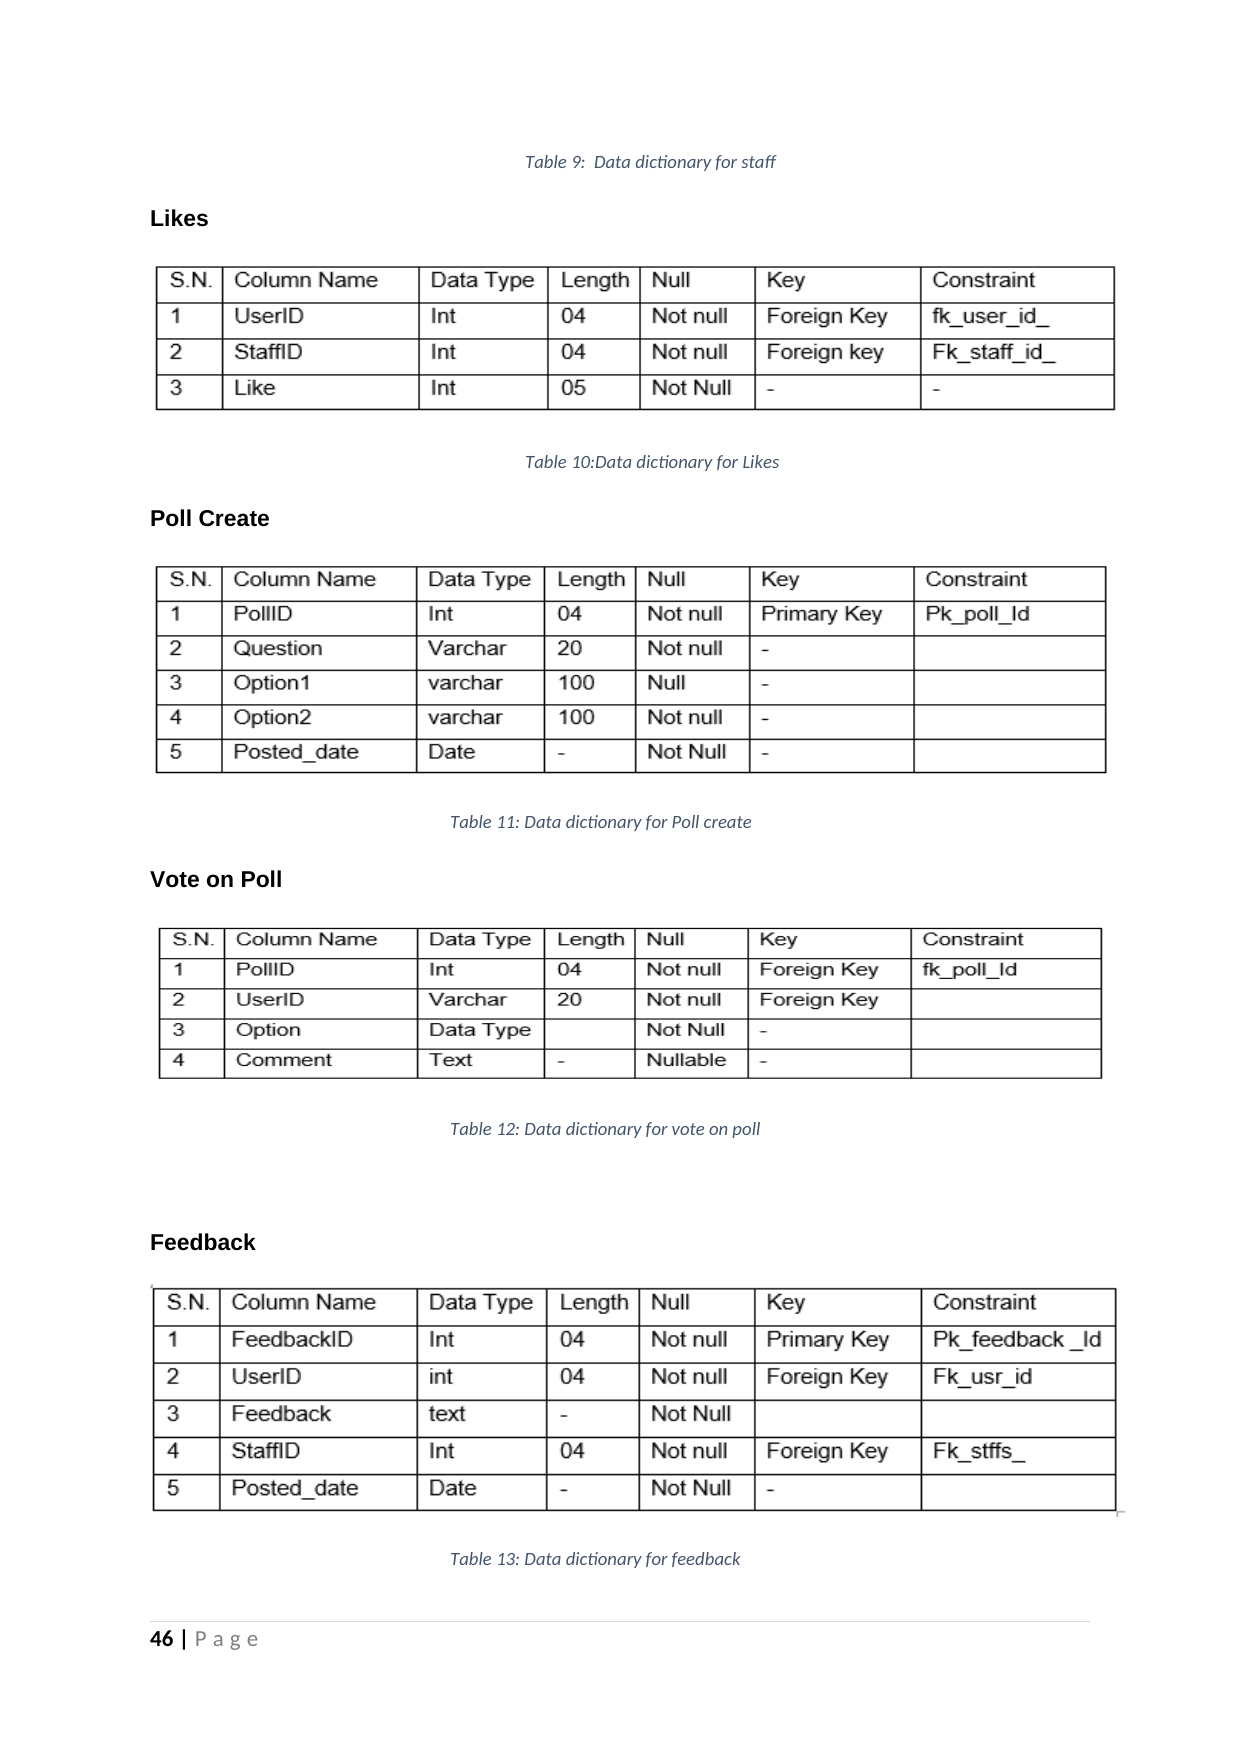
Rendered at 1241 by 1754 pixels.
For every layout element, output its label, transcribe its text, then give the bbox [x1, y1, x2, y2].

text Vote on Poll [150, 866, 1090, 892]
text Feedback [150, 1229, 1090, 1255]
picture [150, 261, 1125, 420]
text Poll Create [150, 505, 1090, 532]
text Likes [150, 205, 1090, 232]
picture [150, 561, 1125, 780]
picture [150, 1284, 1125, 1517]
picture [150, 922, 1125, 1087]
